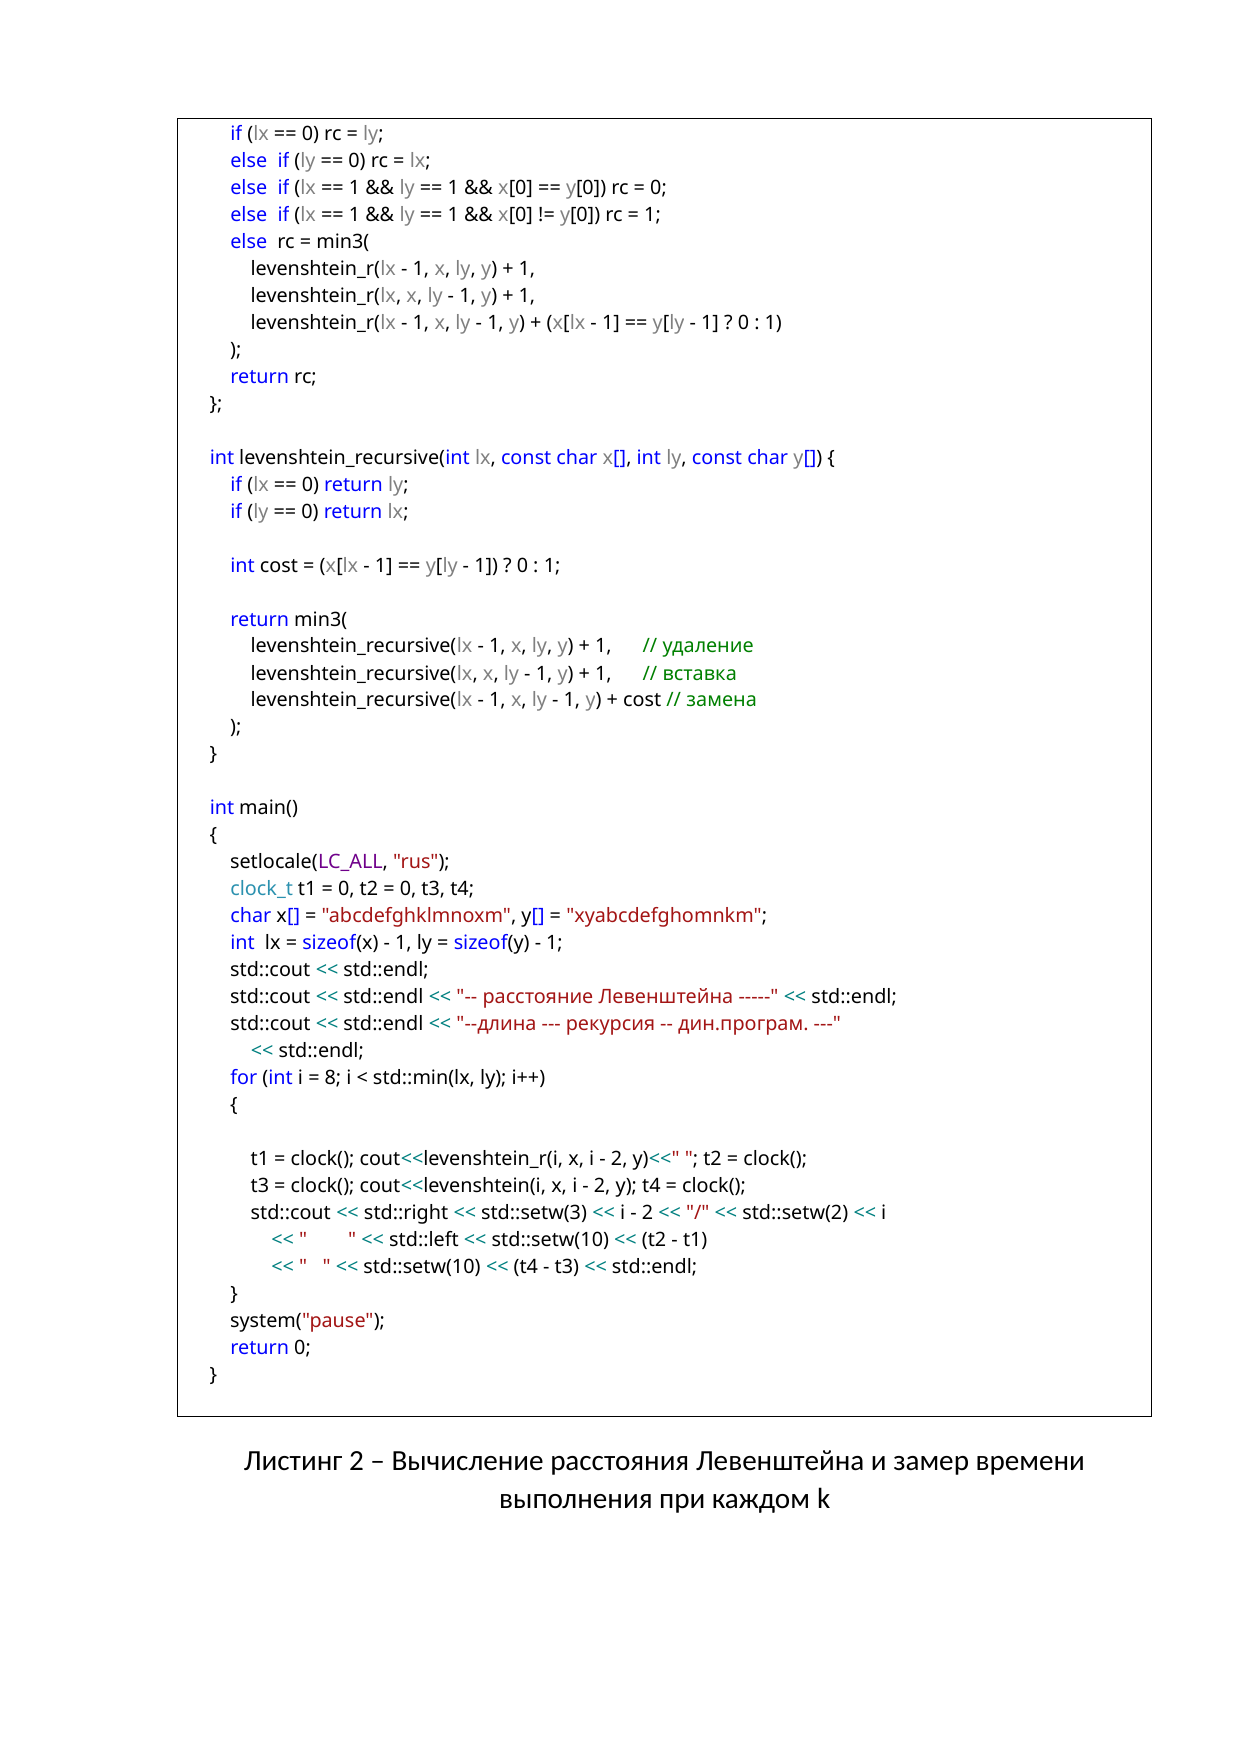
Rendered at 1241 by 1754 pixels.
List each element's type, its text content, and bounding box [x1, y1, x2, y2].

text Листинг 2 – Вычисление расстояния Левенштейна и замер времени выполнения при каждом k [177, 1442, 1152, 1516]
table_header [178, 119, 1151, 1416]
